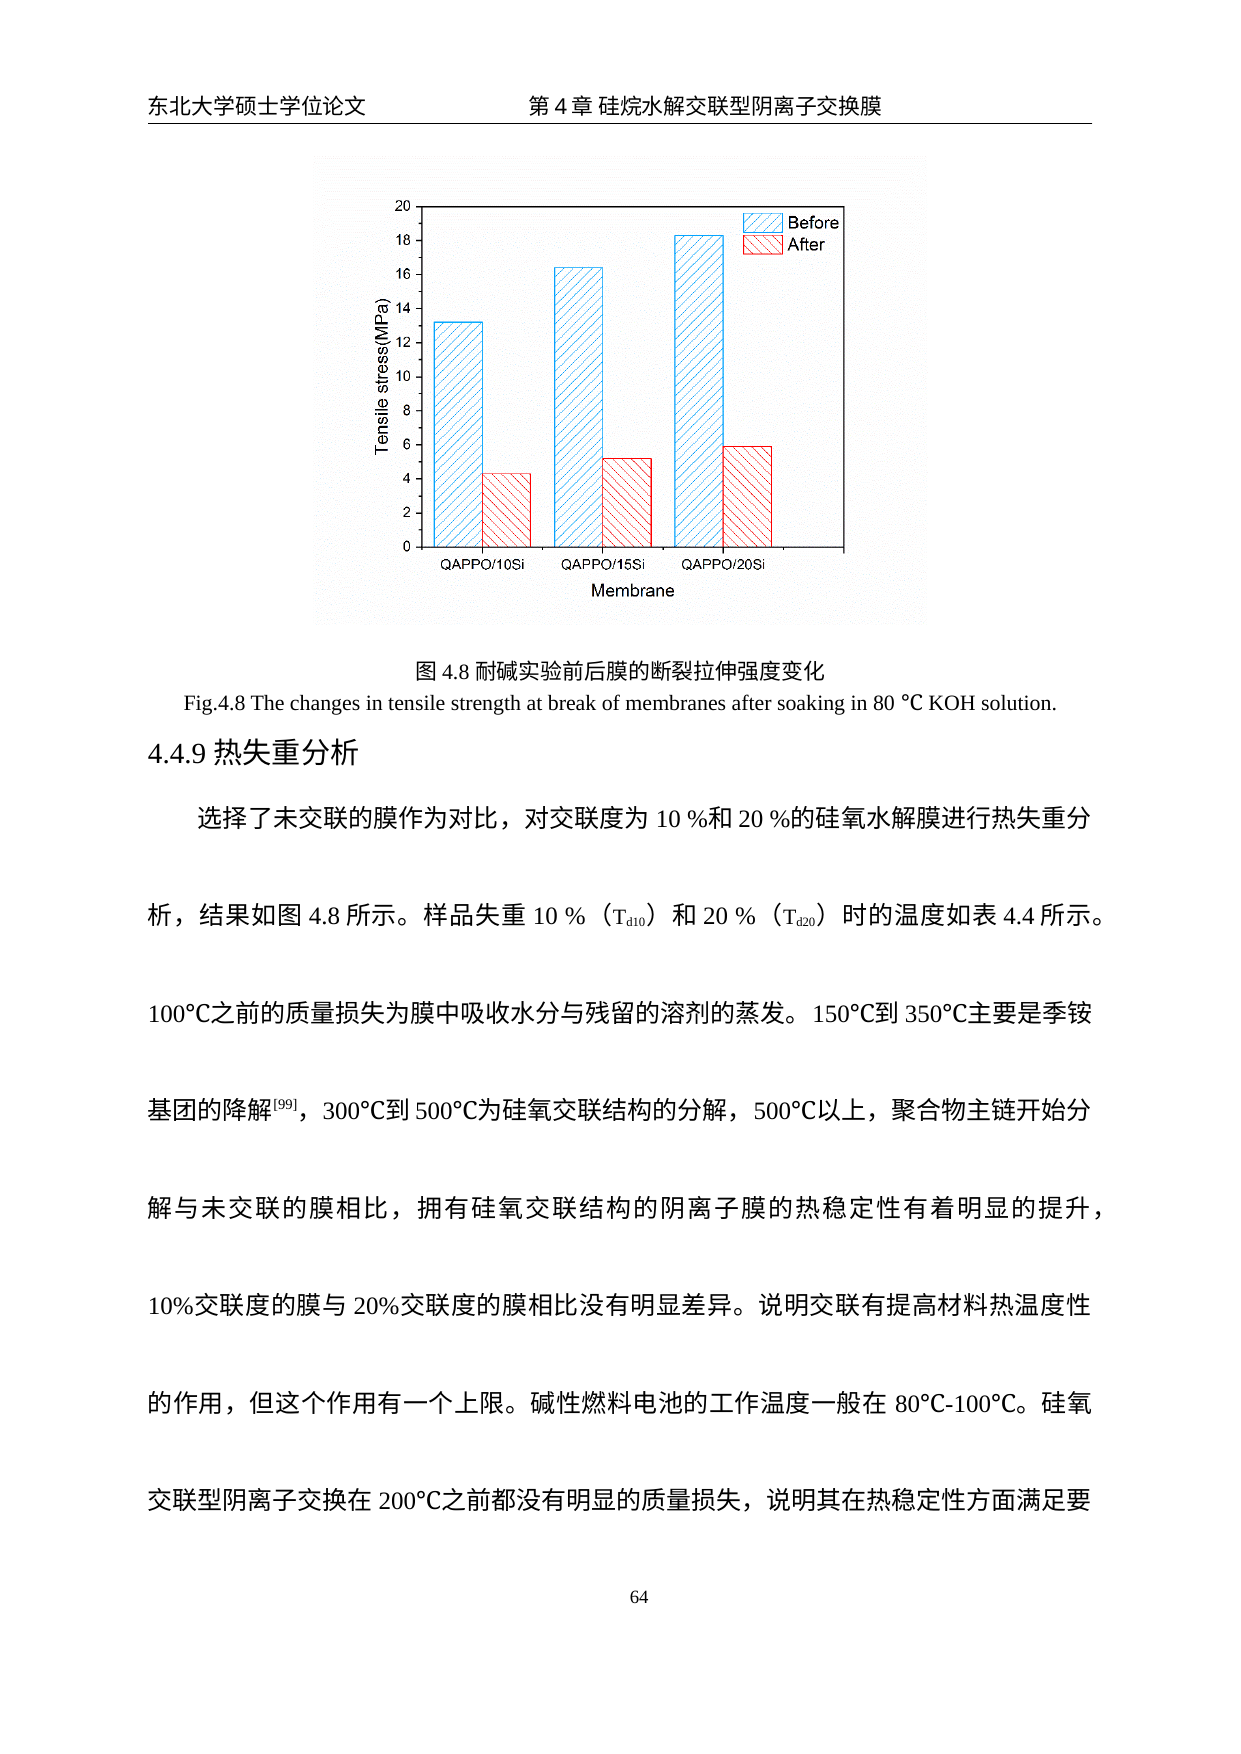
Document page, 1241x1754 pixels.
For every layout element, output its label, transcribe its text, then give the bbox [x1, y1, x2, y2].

text 图4.8 耐碱实验前后膜的断裂拉伸强度变化 [148, 654, 1092, 686]
subtitle 4.4.9 热失重分析 [148, 719, 1092, 784]
text Fig.4.8 The changes in tensile strength at break of membranes after soaking in 80 ℃ KOH solution. [148, 686, 1092, 719]
picture [311, 151, 929, 625]
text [148, 784, 1092, 1531]
